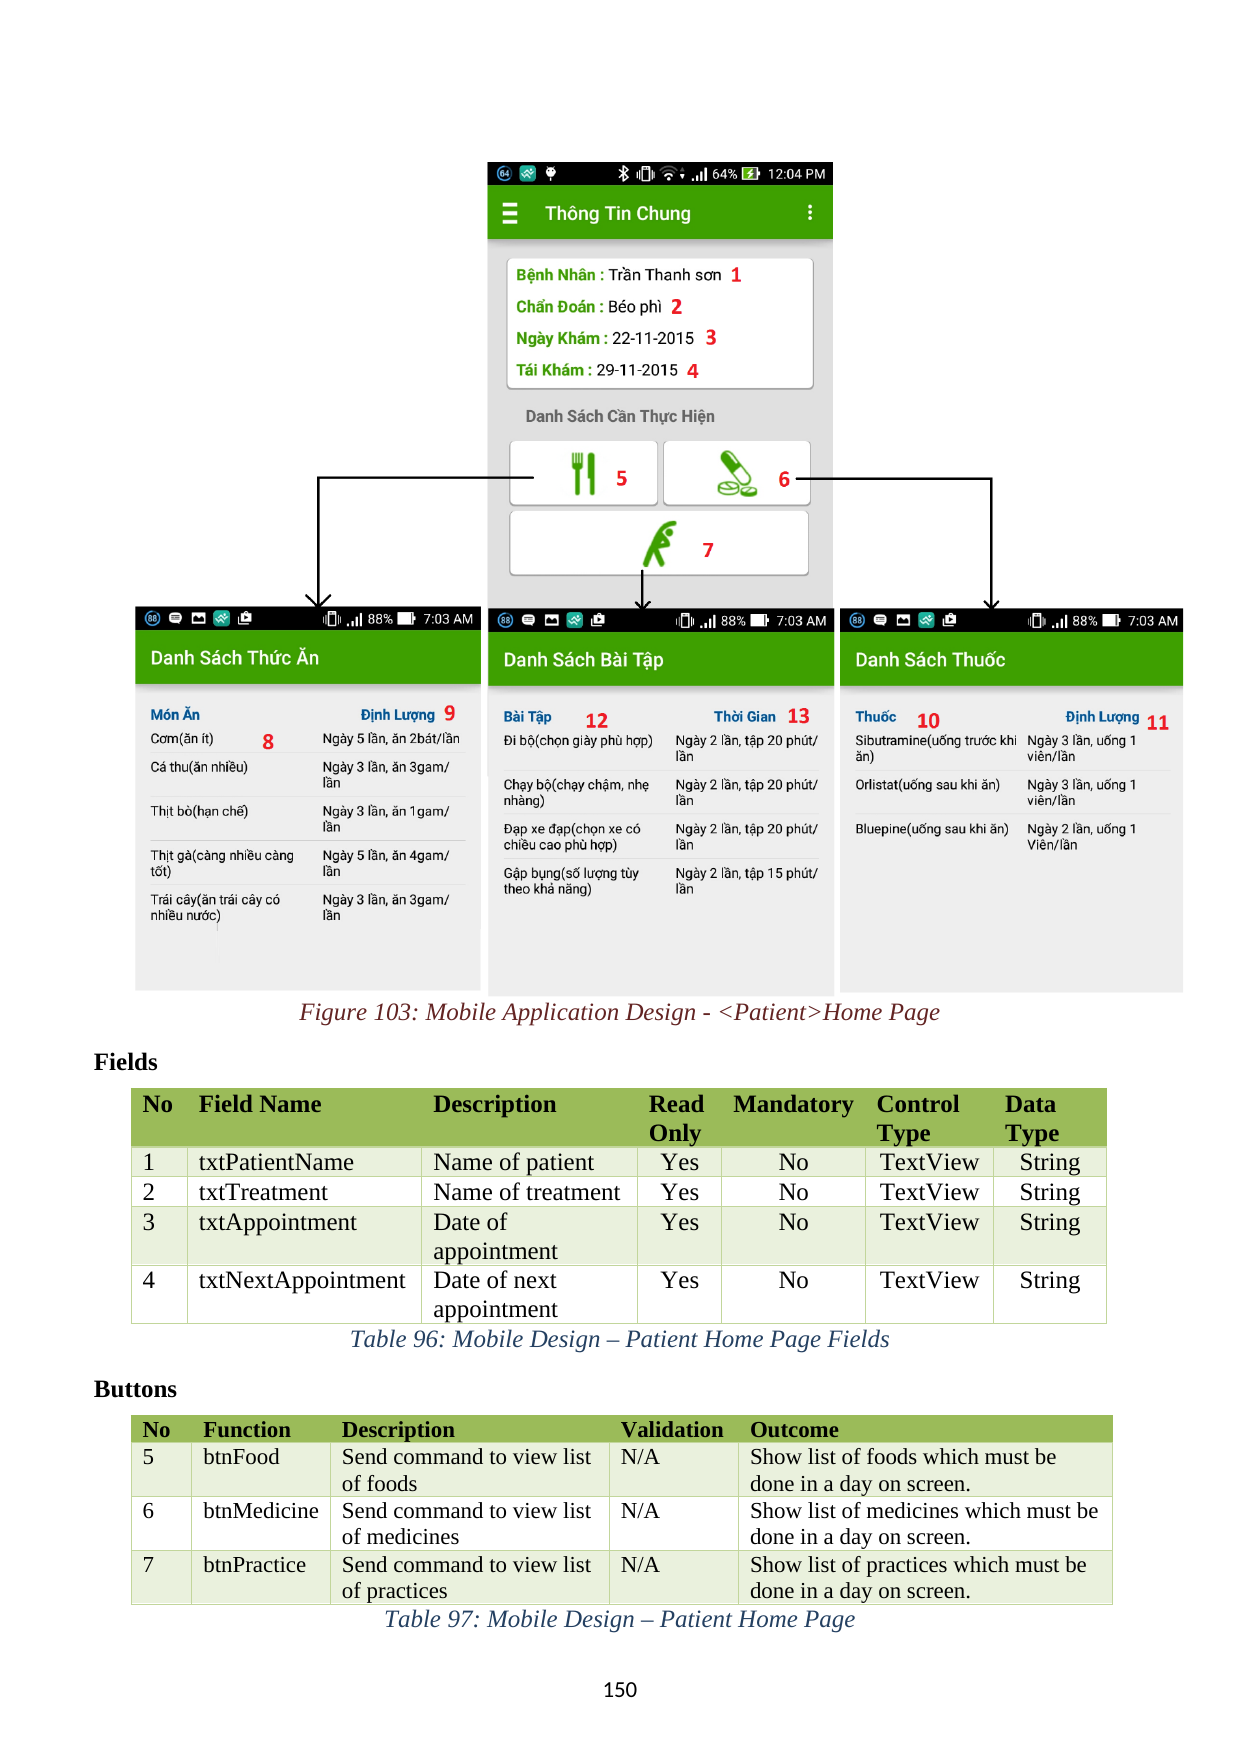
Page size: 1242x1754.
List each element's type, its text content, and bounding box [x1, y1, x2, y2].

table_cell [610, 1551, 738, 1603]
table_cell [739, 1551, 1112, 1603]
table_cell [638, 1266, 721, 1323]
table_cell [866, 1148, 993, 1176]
text Fields [94, 1047, 1146, 1075]
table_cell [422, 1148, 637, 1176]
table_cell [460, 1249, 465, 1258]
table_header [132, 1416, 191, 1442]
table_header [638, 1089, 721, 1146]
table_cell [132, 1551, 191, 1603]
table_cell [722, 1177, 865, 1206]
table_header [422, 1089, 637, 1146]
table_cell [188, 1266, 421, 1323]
text Table 97: Mobile Design – Patient Home Page [94, 1604, 1146, 1633]
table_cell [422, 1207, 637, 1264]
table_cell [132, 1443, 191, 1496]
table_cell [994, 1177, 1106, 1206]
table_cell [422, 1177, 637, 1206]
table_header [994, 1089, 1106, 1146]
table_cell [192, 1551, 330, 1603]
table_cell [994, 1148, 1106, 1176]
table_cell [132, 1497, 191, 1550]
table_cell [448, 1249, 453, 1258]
text Table 96: Mobile Design – Patient Home Page Fields [94, 1324, 1146, 1353]
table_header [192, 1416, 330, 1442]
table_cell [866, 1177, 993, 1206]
text Buttons [94, 1374, 1146, 1402]
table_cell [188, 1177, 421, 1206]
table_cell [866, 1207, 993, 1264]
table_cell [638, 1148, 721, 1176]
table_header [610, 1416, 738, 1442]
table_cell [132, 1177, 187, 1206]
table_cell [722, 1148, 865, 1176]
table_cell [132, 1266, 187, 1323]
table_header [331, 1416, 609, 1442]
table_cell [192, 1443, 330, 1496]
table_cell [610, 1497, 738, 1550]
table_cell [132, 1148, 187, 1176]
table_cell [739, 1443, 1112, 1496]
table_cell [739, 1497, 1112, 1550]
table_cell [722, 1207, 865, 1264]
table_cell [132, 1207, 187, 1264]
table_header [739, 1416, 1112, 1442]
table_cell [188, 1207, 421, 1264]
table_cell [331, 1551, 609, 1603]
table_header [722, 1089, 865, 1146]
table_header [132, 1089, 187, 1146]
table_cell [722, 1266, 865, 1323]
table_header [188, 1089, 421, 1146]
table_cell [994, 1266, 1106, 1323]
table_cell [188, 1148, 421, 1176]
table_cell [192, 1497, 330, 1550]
picture [131, 162, 1184, 997]
text Figure 103: Mobile Application Design - <Patient>Home Page [94, 997, 1146, 1026]
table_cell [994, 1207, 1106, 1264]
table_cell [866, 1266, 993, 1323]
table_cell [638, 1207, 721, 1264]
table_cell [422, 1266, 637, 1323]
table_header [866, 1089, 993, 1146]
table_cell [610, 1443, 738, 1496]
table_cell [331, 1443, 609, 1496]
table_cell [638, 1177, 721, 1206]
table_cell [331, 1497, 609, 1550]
